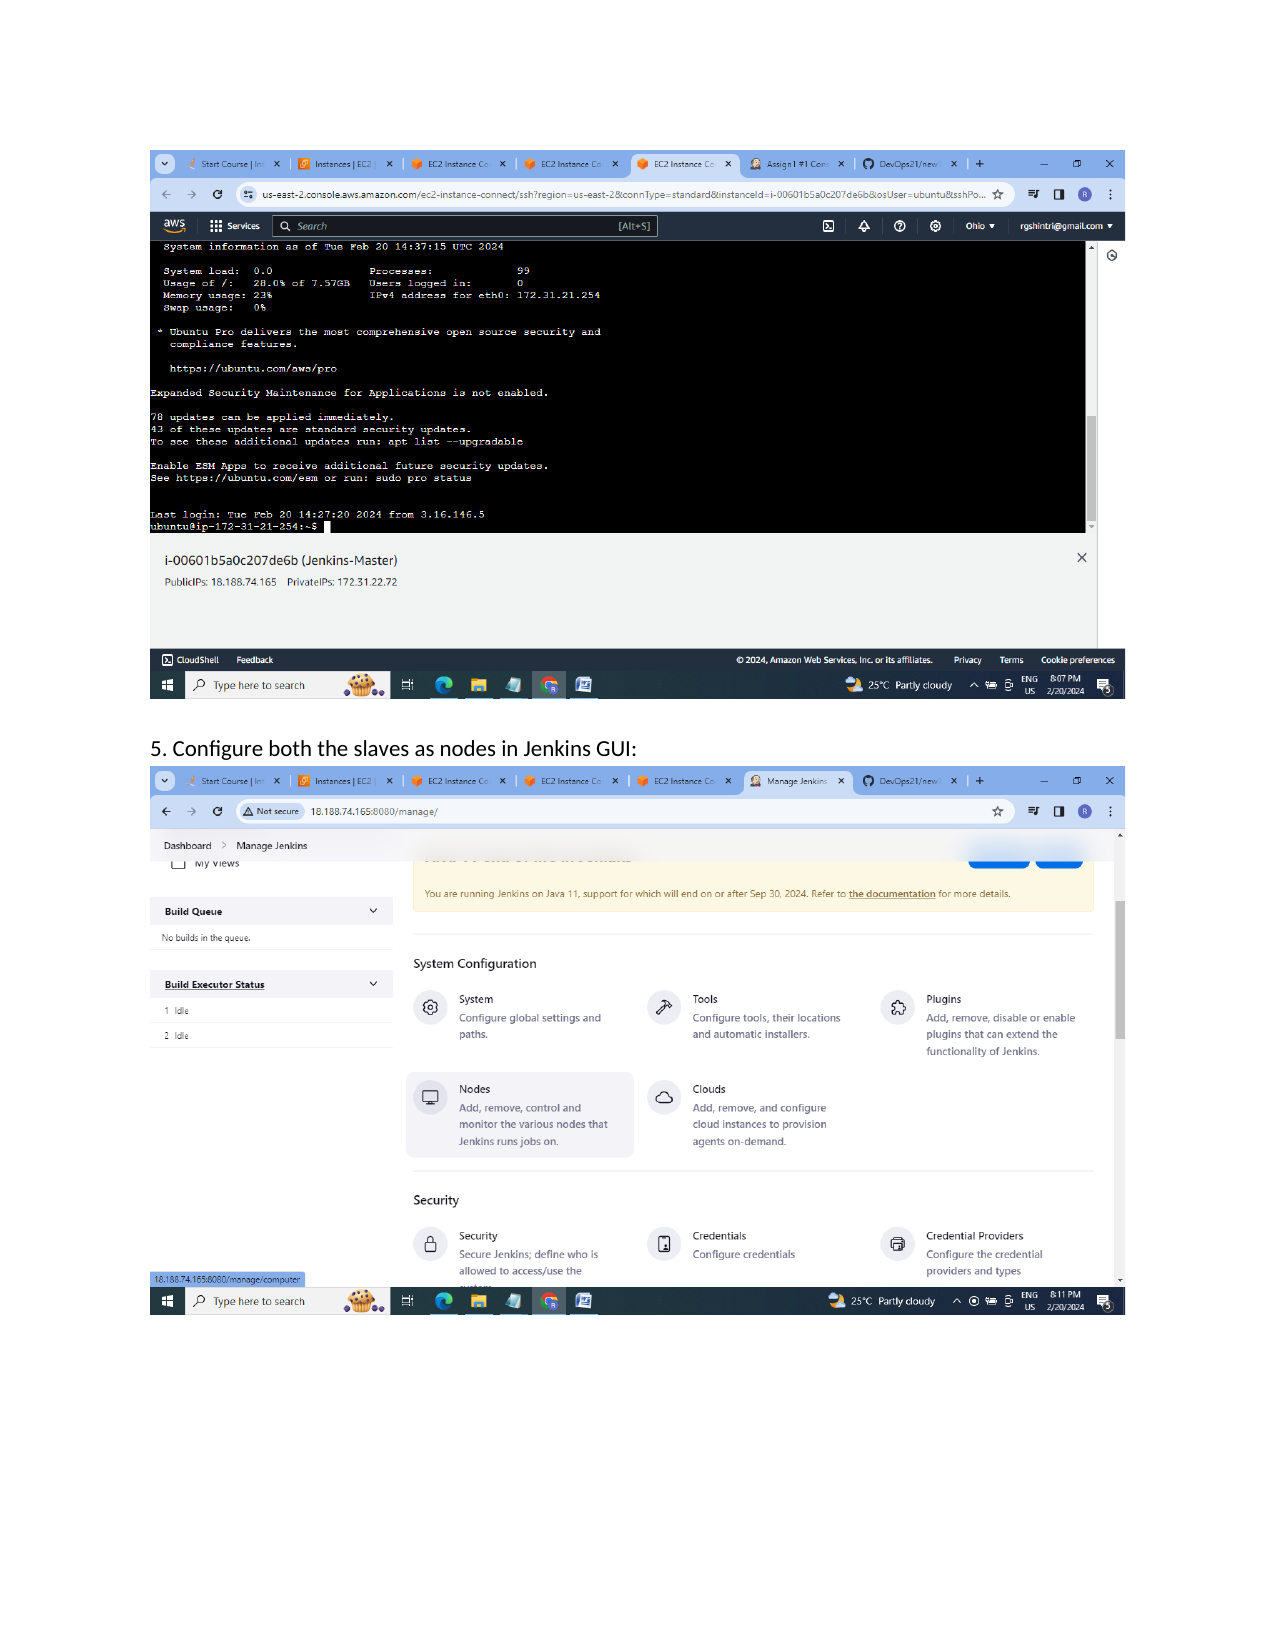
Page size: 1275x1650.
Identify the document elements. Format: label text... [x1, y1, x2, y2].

picture [150, 150, 1125, 699]
picture [150, 766, 1125, 1315]
text 5. Configure both the slaves as nodes in Jenkins GUI: [150, 734, 1125, 762]
